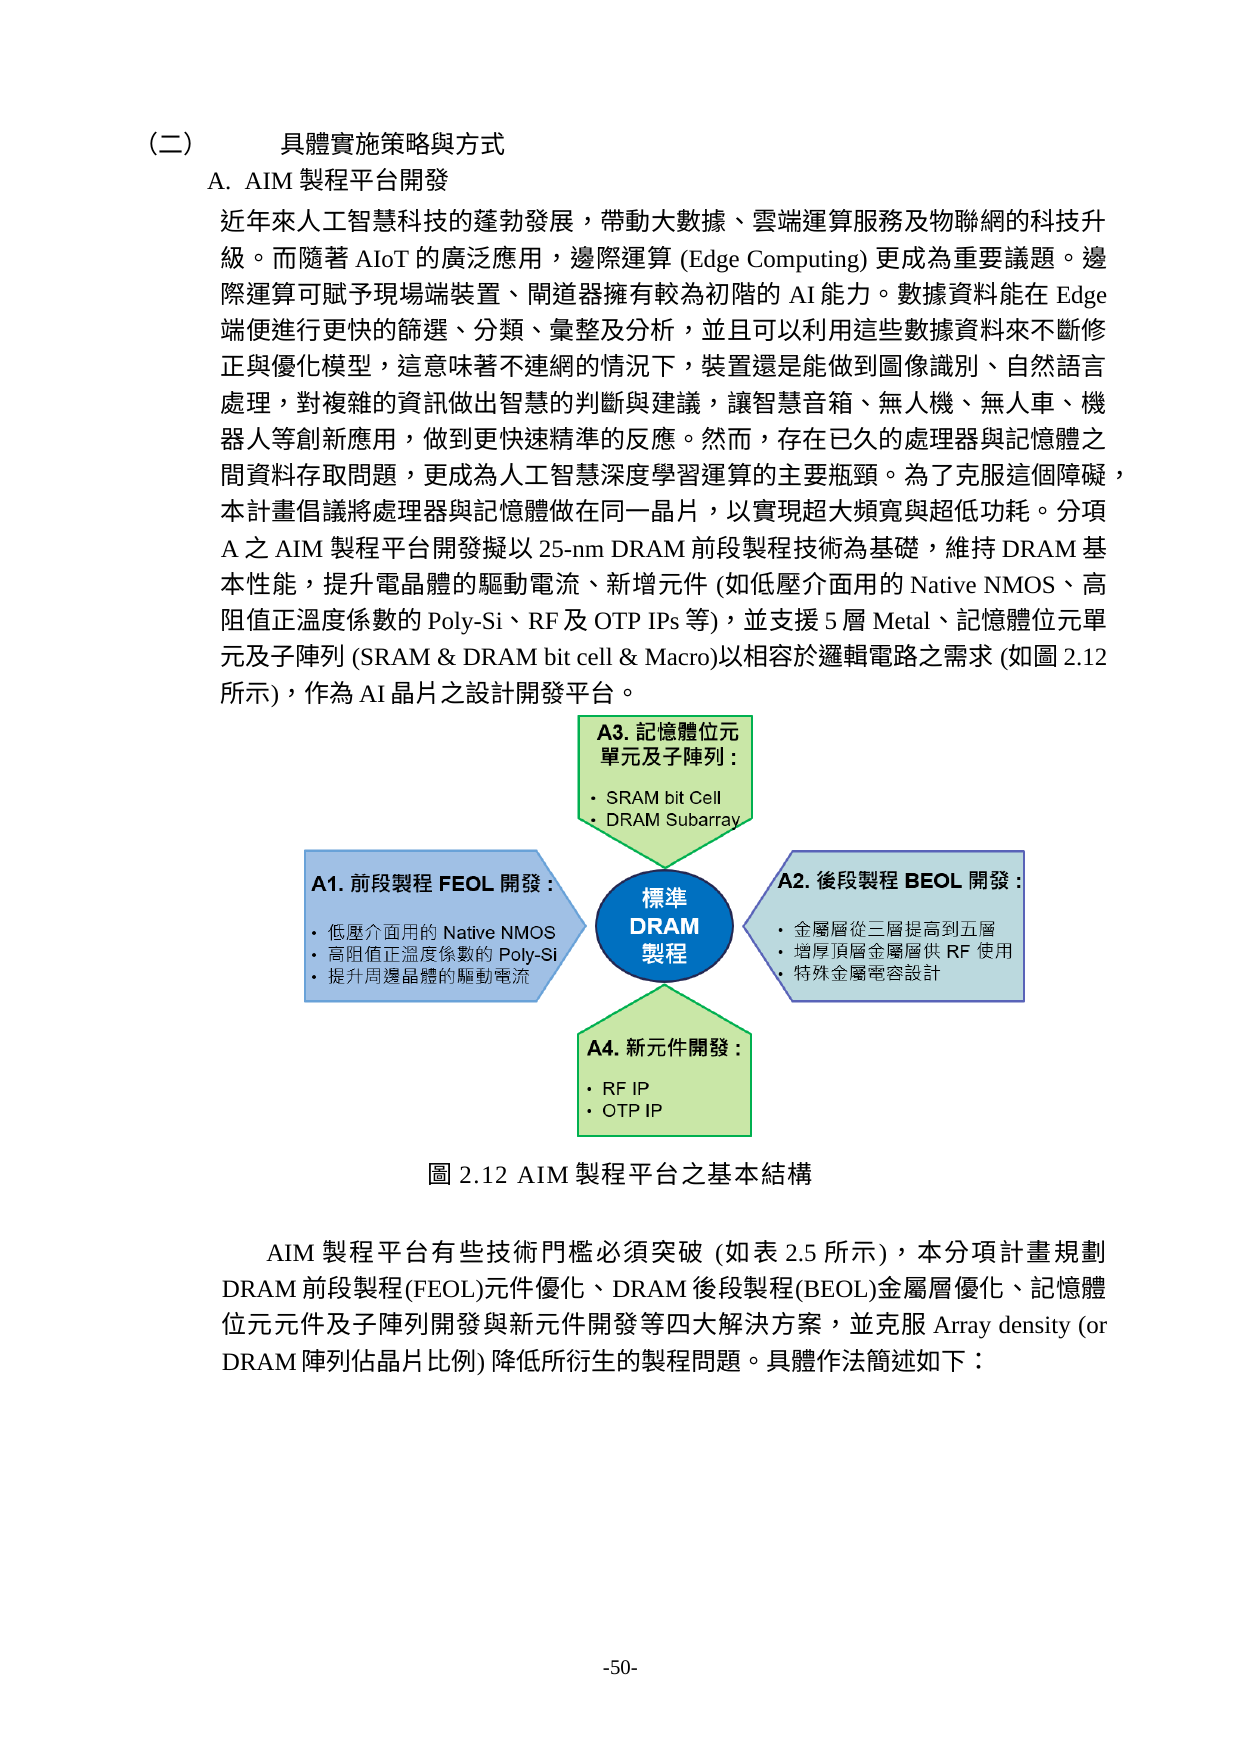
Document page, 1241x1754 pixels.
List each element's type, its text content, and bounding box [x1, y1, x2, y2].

list AIM 製程平台開發 [207, 160, 1107, 197]
list 近年來人工智慧科技的蓬勃發展，帶動大數據、雲端運算服務及物聯網的科技升級。而隨著AIoT的廣泛應用，邊際運算 (Edge Computing) 更成為重要議題。邊際運算可賦予現場端裝置、閘道器擁有較為初階的AI能力。數據資料能在Edge端便進行更快的篩選、分類、彙整及分析，並且可以利用這些數據資料來不斷修正與優化模型，這意味著不連網的情況下，裝置還是能做到圖像識別、自然語言處理，對複雜的資訊做出智慧的判斷與建議，讓智慧音箱、無人機、無人車、機器人等創新應用，做到更快速精準的反應。然而，存在已久的處理器與記憶體之間資料存取問題，更成為人工智慧深度學習運算的主要瓶頸。為了克服這個障礙，本計畫倡議將處理器與記憶體做在同一晶片，以實現超大頻寬與超低功耗。分項A之AIM 製程平台開發擬以25-nm DRAM前段製程技術為基礎，維持DRAM基本性能，提升電晶體的驅動電流、新增元件 (如低壓介面用的Native NMOS、高阻值正溫度係數的Poly-Si、RF及OTP IPs等)，並支援5層Metal、記憶體位元單元及子陣列 (SRAM & DRAM bit cell & Macro)以相容於邏輯電路之需求 (如圖2.12所示)，作為AI晶片之設計開發平台。 [221, 202, 1107, 709]
list 具體實施策略與方式 [133, 124, 1107, 160]
text AIM製程平台有些技術門檻必須突破 (如表2.5所示)，本分項計畫規劃DRAM前段製程(FEOL)元件優化、DRAM後段製程(BEOL)金屬層優化、記憶體位元元件及子陣列開發與新元件開發等四大解決方案，並克服Array density (or DRAM陣列佔晶片比例) 降低所衍生的製程問題。具體作法簡述如下： [222, 1232, 1107, 1377]
text 圖2.12 AIM製程平台之基本結構 [133, 1155, 1107, 1191]
picture [293, 709, 1036, 1143]
